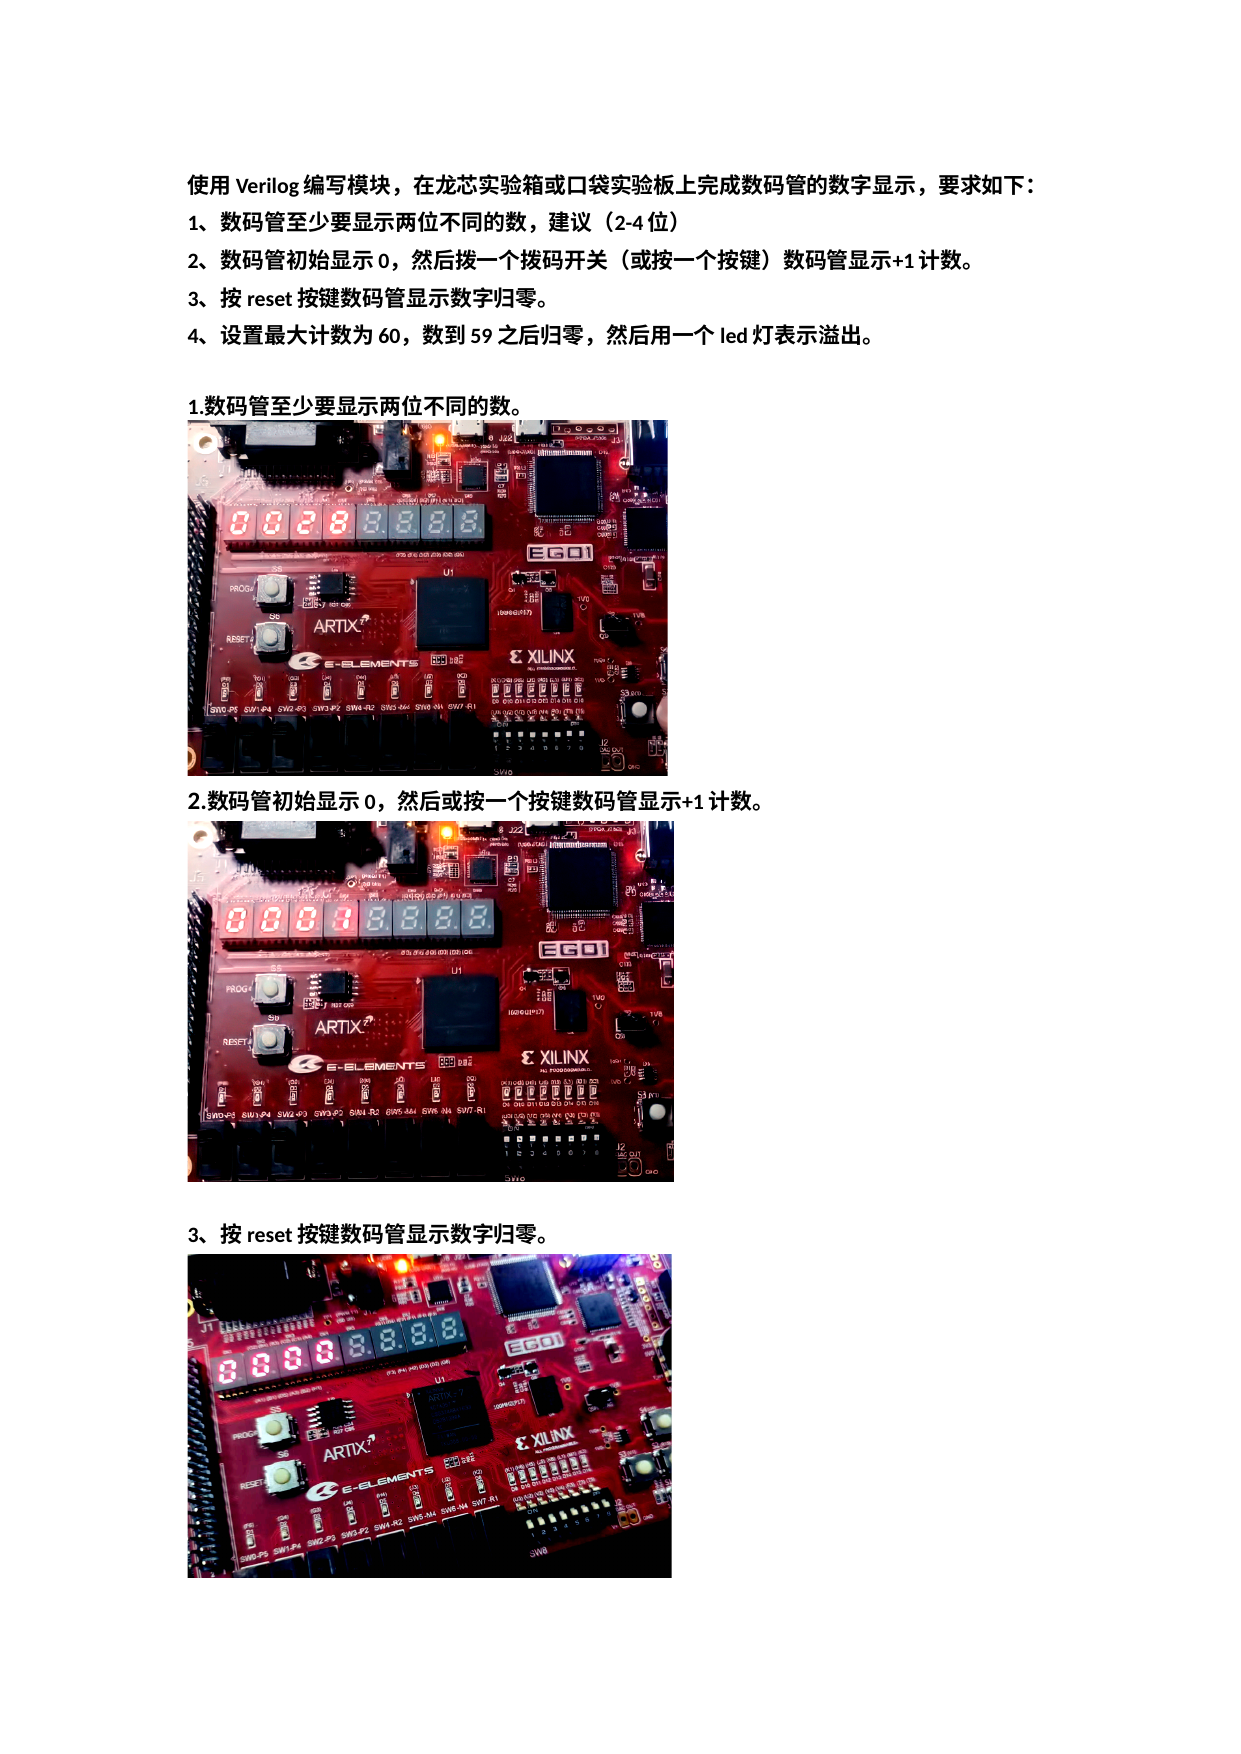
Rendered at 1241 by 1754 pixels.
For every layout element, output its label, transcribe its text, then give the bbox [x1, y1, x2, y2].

text 使用Verilog编写模块，在龙芯实验箱或口袋实验板上完成数码管的数字显示，要求如下： [187, 167, 1053, 200]
text 1、数码管至少要显示两位不同的数，建议（2-4位） [187, 205, 1053, 237]
text 3、按reset按键数码管显示数字归零。 [187, 1216, 1053, 1249]
list 1.数码管至少要显示两位不同的数。 [187, 388, 1053, 421]
text 3、按reset按键数码管显示数字归零。 [187, 280, 1053, 313]
text 4、设置最大计数为60，数到59之后归零，然后用一个led灯表示溢出。 [187, 318, 1053, 351]
text 2、数码管初始显示0，然后拨一个拨码开关（或按一个按键）数码管显示+1计数。 [187, 243, 1053, 275]
picture [187, 1254, 672, 1578]
text 2.数码管初始显示0，然后或按一个按键数码管显示+1计数。 [187, 783, 1053, 816]
